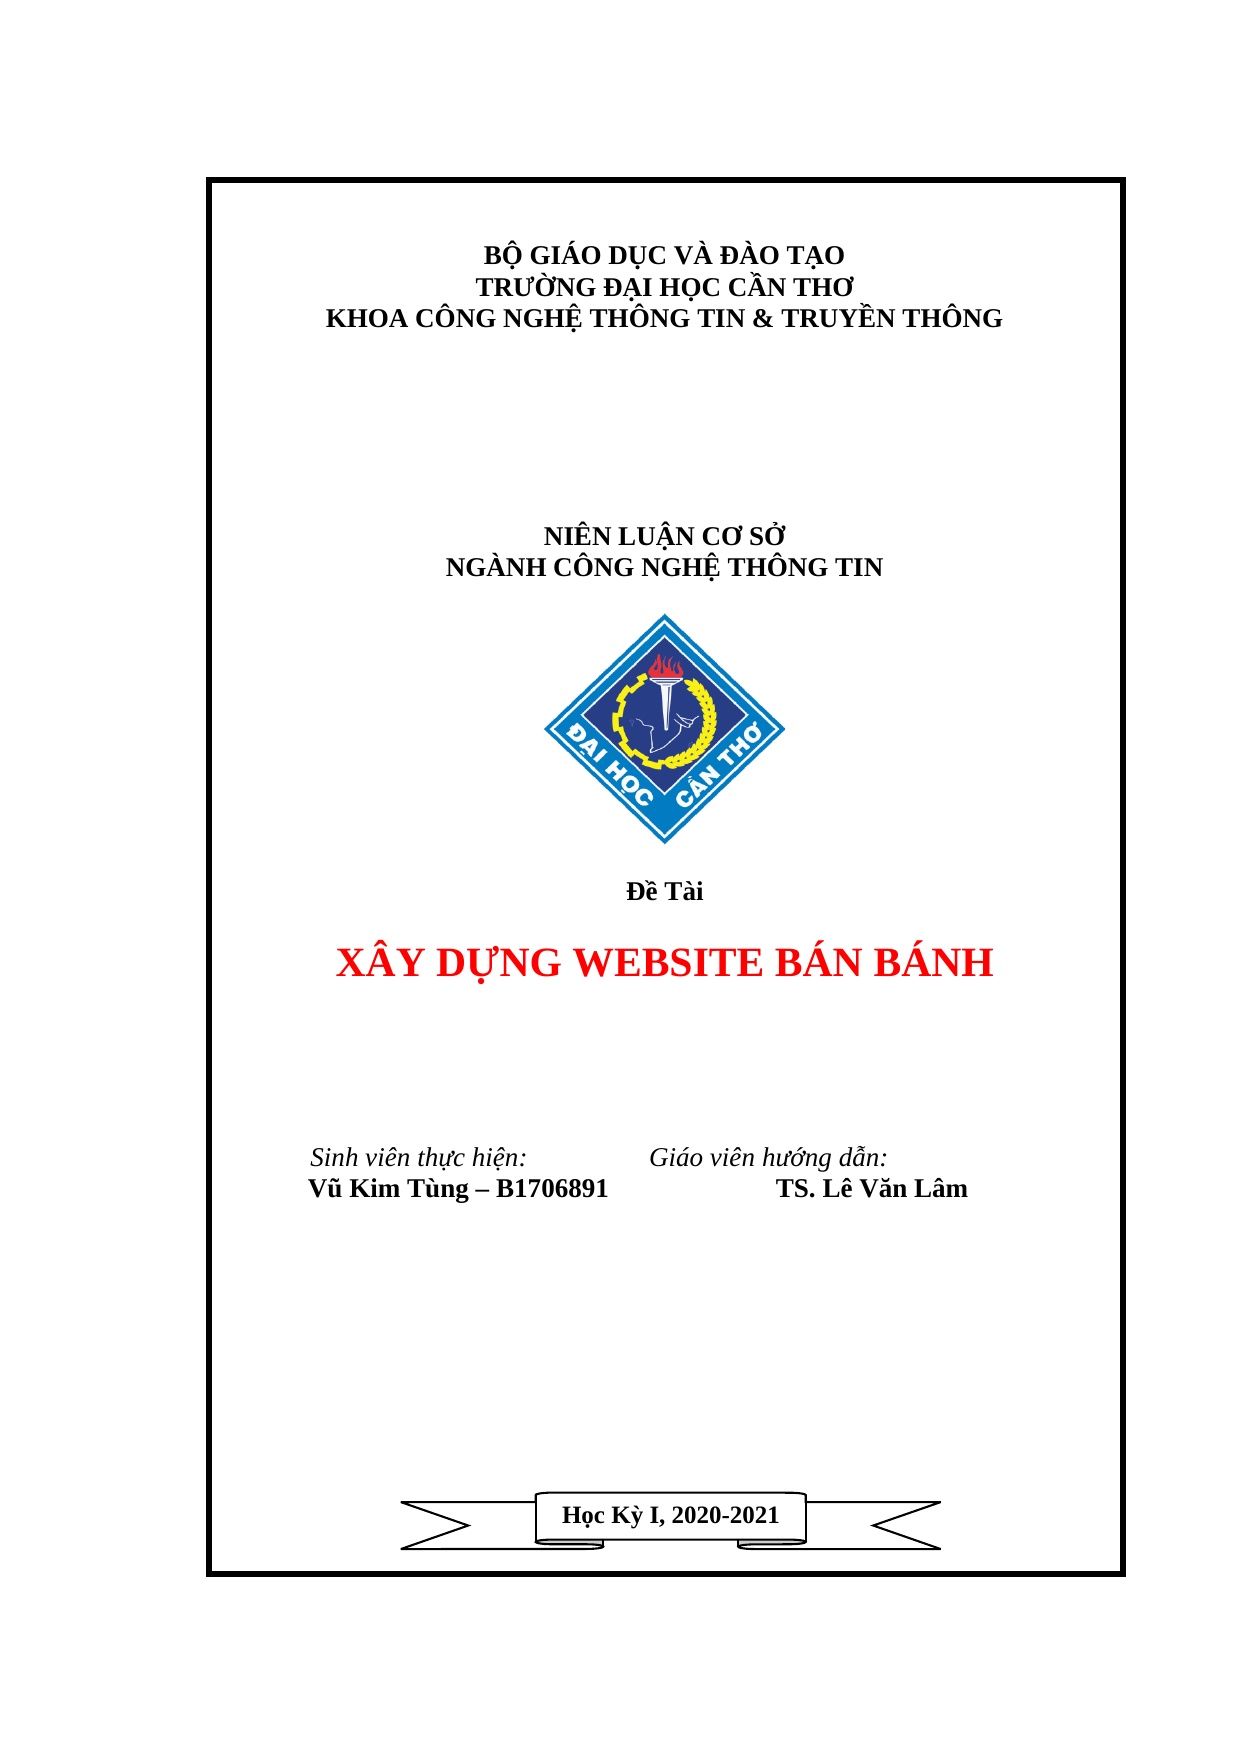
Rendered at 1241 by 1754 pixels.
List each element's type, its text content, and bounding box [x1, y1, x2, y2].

text KHOA CÔNG NGHỆ THÔNG TIN & TRUYỀN THÔNG [207, 302, 1122, 333]
text NIÊN LUẬN CƠ SỞ [207, 520, 1122, 551]
text TRƯỜNG ĐẠI HỌC CẦN THƠ [207, 271, 1122, 302]
text NGÀNH CÔNG NGHỆ THÔNG TIN [207, 551, 1122, 582]
picture [543, 613, 786, 845]
text Vũ Kim Tùng – B1706891 TS. Lê Văn Lâm [207, 1173, 1122, 1204]
text Sinh viên thực hiện: Giáo viên hướng dẫn: [310, 1141, 1122, 1173]
text BỘ GIÁO DỤC VÀ ĐÀO TẠO [207, 239, 1122, 271]
text Đề Tài [207, 876, 1122, 907]
text XÂY DỰNG WEBSITE BÁN BÁNH [207, 938, 1122, 986]
